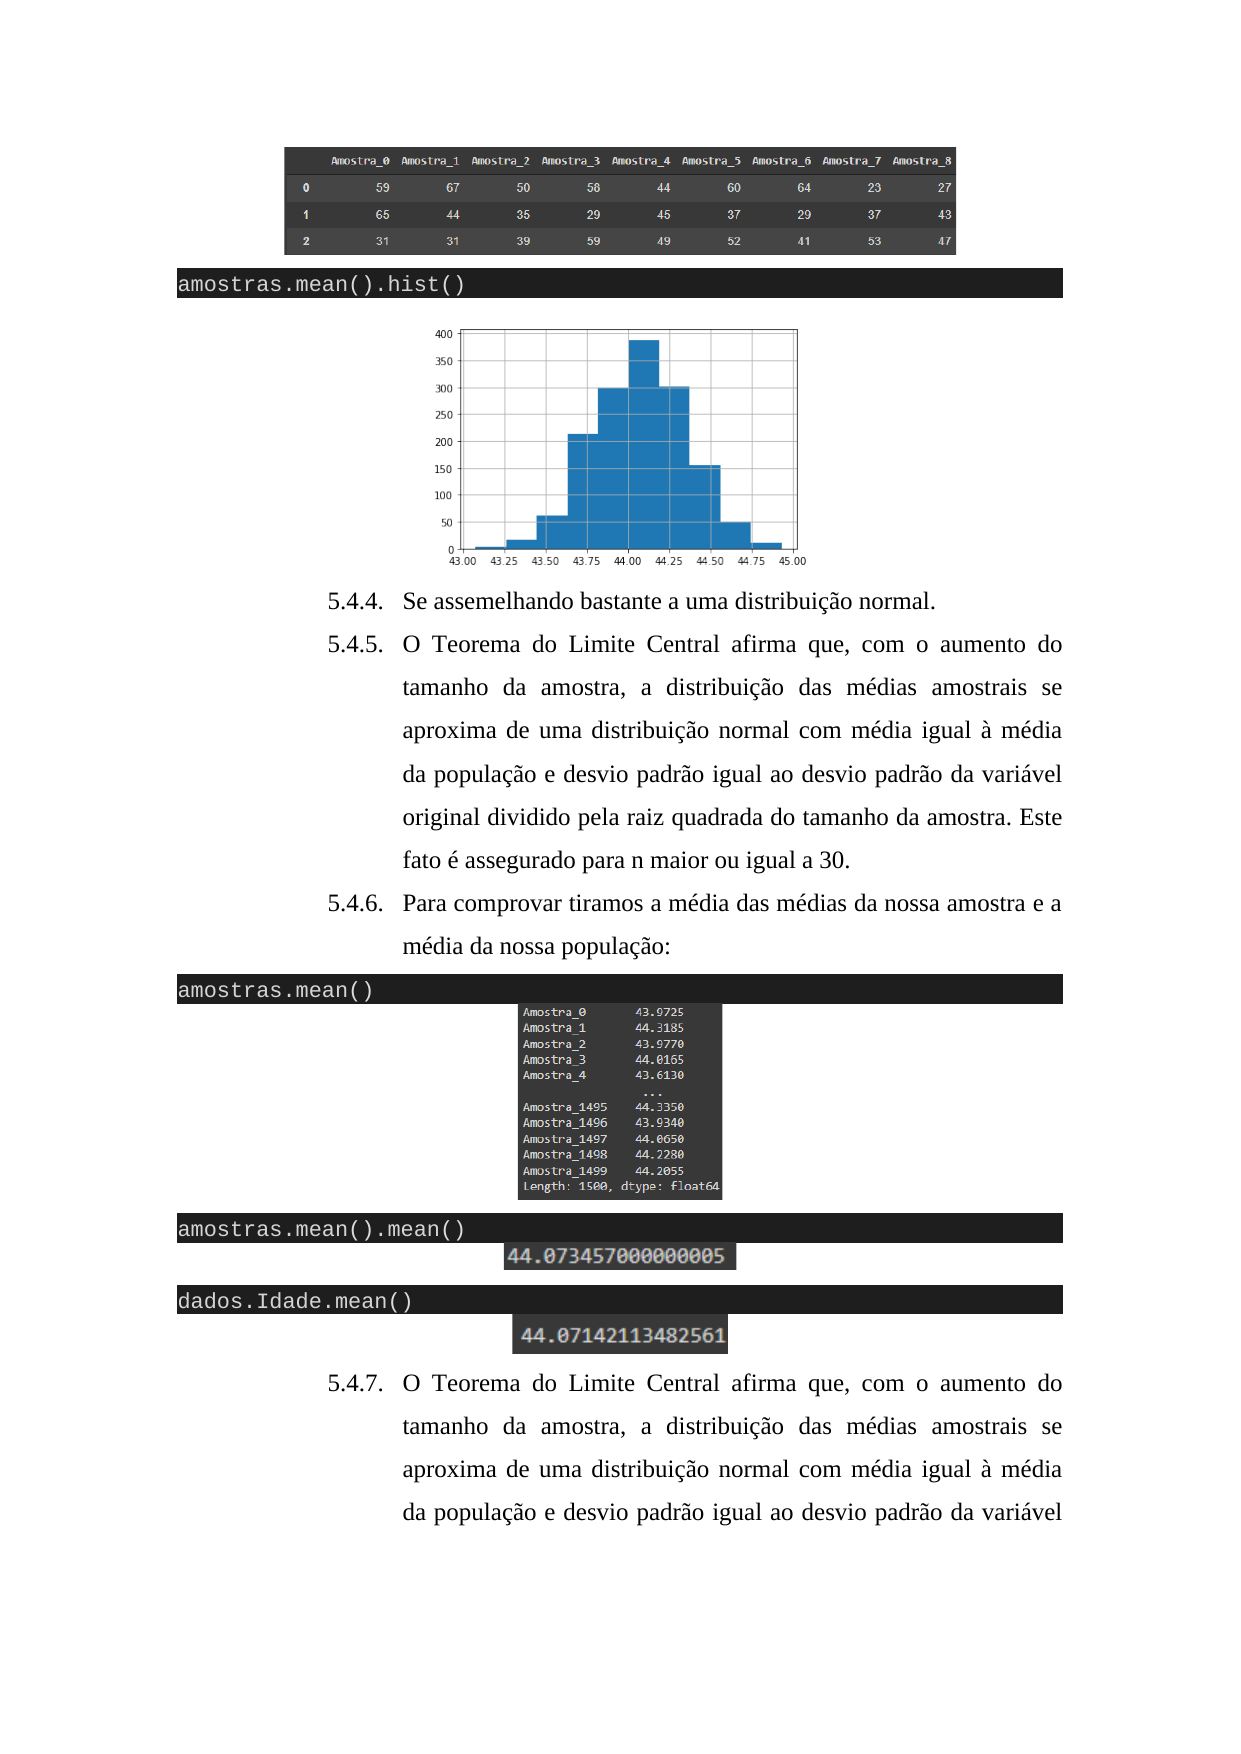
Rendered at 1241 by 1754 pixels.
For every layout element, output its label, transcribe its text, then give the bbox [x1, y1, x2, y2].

text amostras.mean().mean() [177, 1213, 1063, 1243]
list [327, 1368, 1063, 1526]
text amostras.mean().hist() [177, 268, 1063, 298]
list Para comprovar tiramos a média das médias da nossa amostra e a média da nossa população: [327, 888, 1063, 960]
text dados.Idade.mean() [177, 1285, 1063, 1314]
text amostras.mean() [177, 974, 1063, 1004]
picture [512, 1314, 728, 1354]
picture [503, 1242, 737, 1270]
picture [427, 323, 814, 573]
picture [284, 147, 957, 255]
list Se assemelhando bastante a uma distribuição normal. [327, 586, 1063, 615]
picture [517, 1003, 723, 1200]
